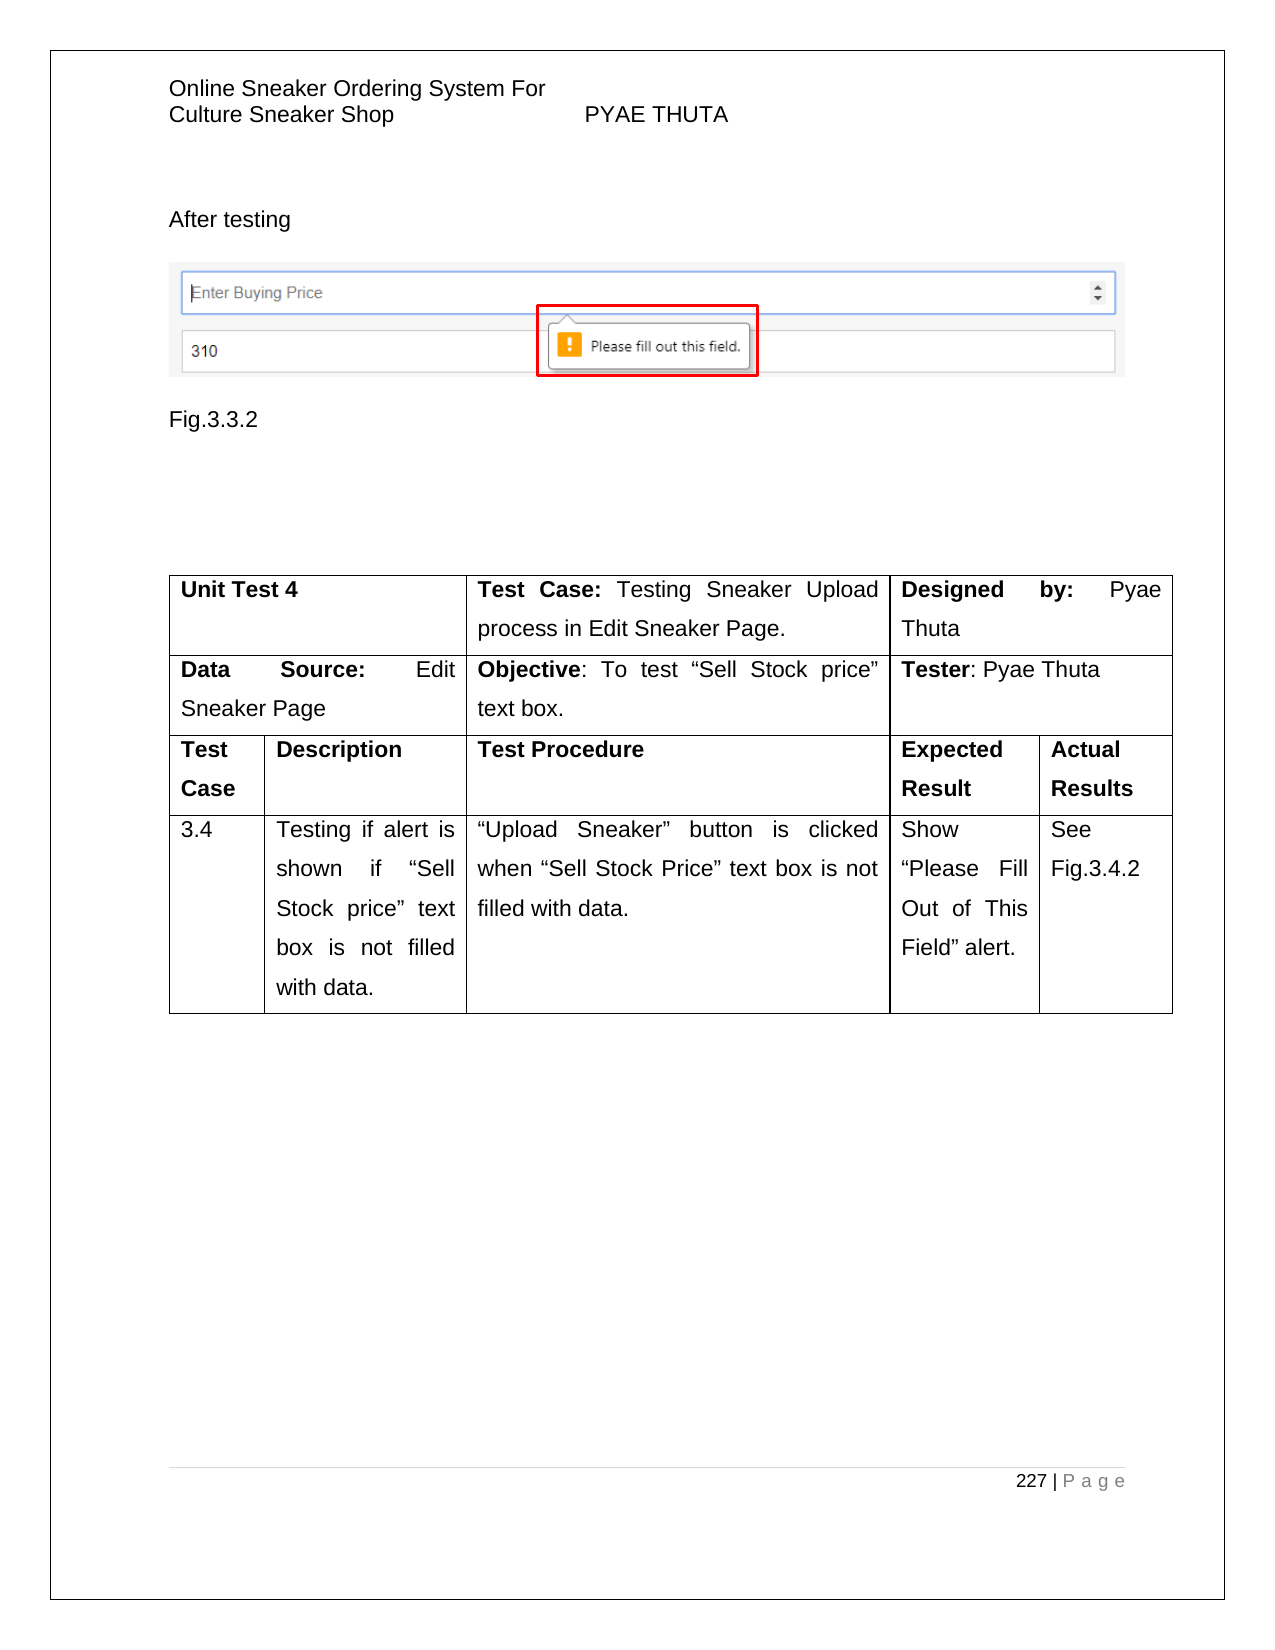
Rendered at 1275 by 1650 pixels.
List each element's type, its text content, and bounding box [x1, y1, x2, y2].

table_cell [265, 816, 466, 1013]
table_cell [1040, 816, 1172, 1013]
picture [539, 307, 756, 374]
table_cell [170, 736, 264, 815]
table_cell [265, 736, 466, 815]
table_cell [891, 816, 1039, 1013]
text After testing [169, 206, 1125, 232]
text Fig.3.3.2 [169, 406, 1125, 433]
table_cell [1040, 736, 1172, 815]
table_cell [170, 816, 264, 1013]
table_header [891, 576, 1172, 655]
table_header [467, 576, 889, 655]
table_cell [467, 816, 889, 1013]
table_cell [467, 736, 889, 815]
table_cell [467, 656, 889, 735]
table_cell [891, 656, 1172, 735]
picture [168, 262, 1125, 377]
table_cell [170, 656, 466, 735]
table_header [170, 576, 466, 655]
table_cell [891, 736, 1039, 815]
